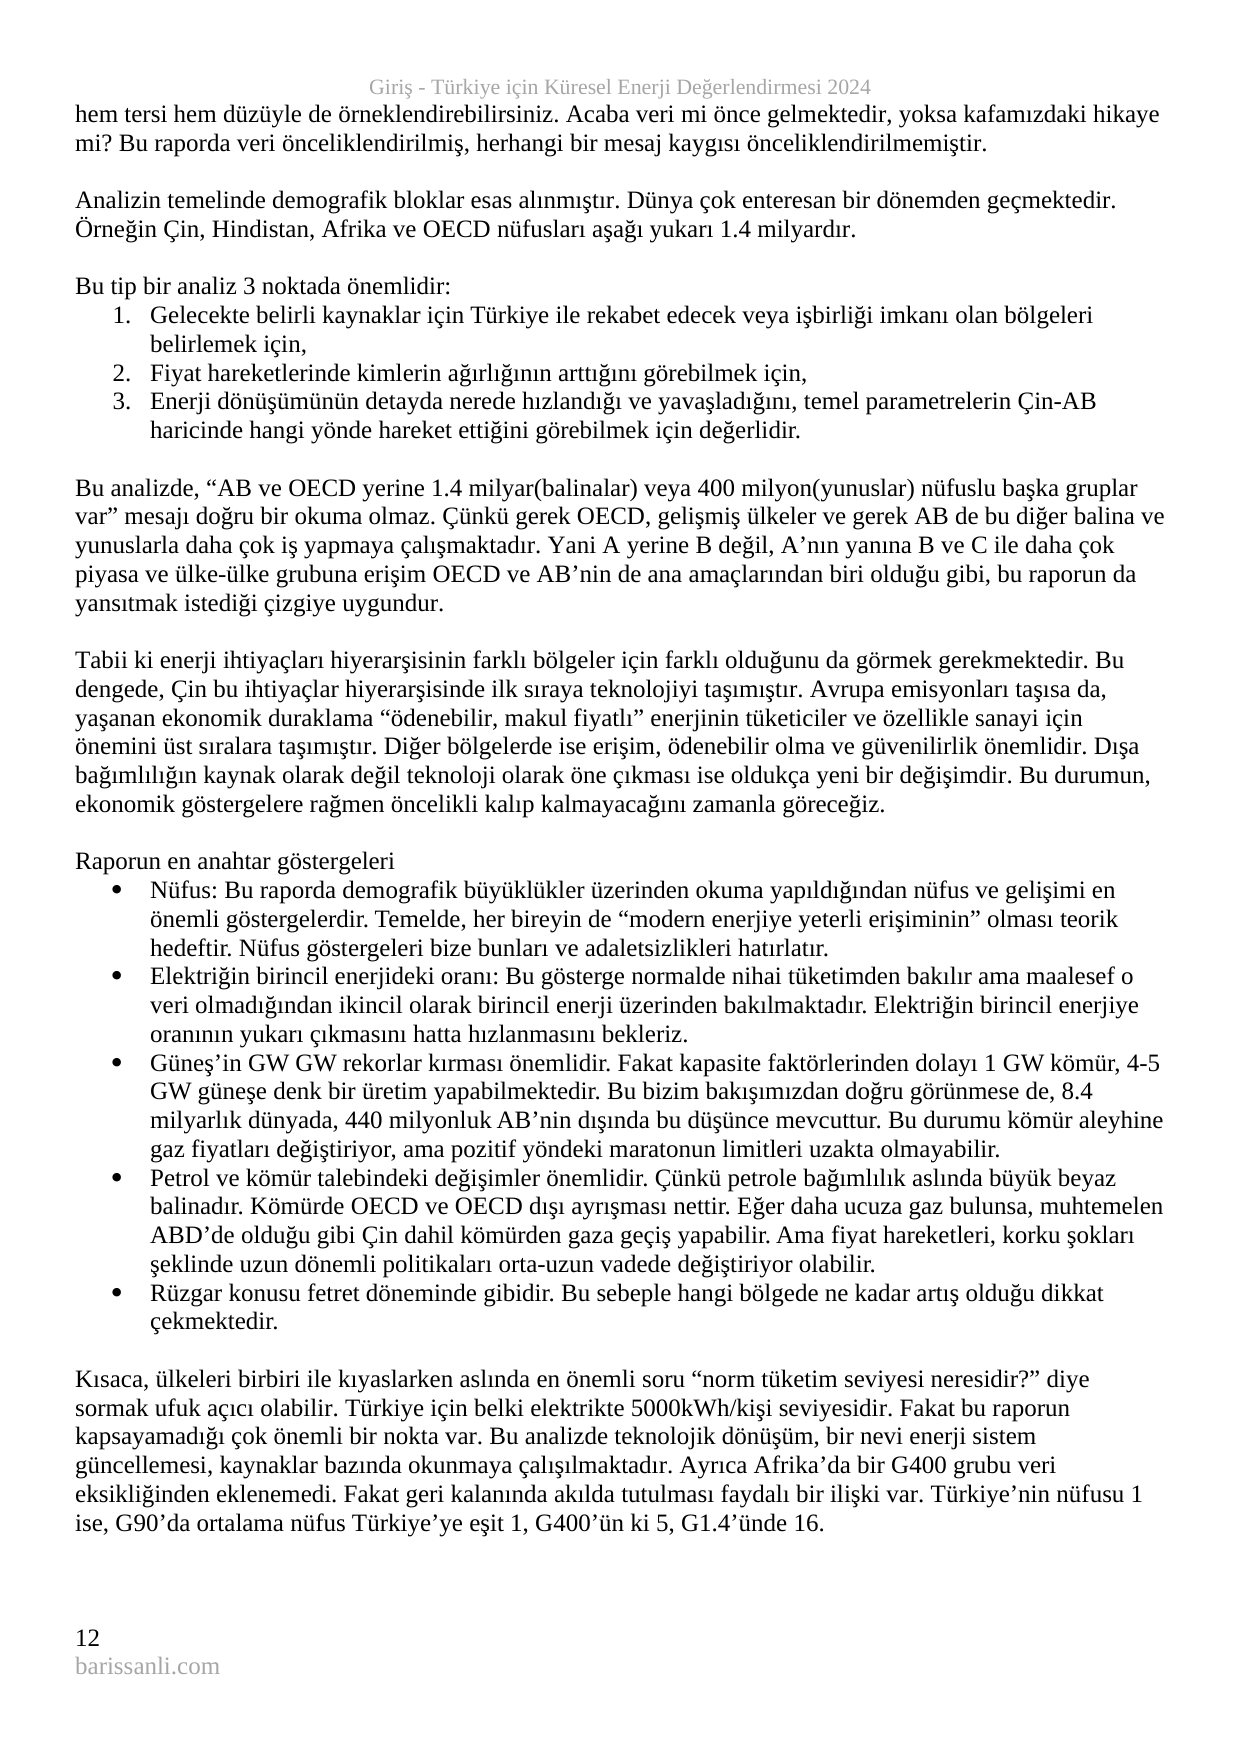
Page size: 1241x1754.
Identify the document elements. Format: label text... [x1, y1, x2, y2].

list Rüzgar konusu fetret döneminde gibidir. Bu sebeple hangi bölgede ne kadar artış olduğu dikkat çekmektedir. [112, 1278, 1165, 1335]
text Bu analizde, “AB ve OECD yerine 1.4 milyar(balinalar) veya 400 milyon(yunuslar) nüfuslu başka gruplar var” mesajı doğru bir okuma olmaz. Çünkü gerek OECD, gelişmiş ülkeler ve gerek AB de bu diğer balina ve yunuslarla daha çok iş yapmaya çalışmaktadır. Yani A yerine B değil, A’nın yanına B ve C ile daha çok piyasa ve ülke-ülke grubuna erişim OECD ve AB’nin de ana amaçlarından biri olduğu gibi, bu raporun da yansıtmak istediği çizgiye uygundur. [75, 473, 1165, 616]
list Enerji dönüşümünün detayda nerede hızlandığı ve yavaşladığını, temel parametrelerin Çin-AB haricinde hangi yönde hareket ettiğini görebilmek için değerlidir. [112, 386, 1165, 444]
text Kısaca, ülkeleri birbiri ile kıyaslarken aslında en önemli soru “norm tüketim seviyesi neresidir?” diye sormak ufuk açıcı olabilir. Türkiye için belki elektrikte 5000kWh/kişi seviyesidir. Fakat bu raporun kapsayamadığı çok önemli bir nokta var. Bu analizde teknolojik dönüşüm, bir nevi enerji sistem güncellemesi, kaynaklar bazında okunmaya çalışılmaktadır. Ayrıca Afrika’da bir G400 grubu veri eksikliğinden eklenemedi. Fakat geri kalanında akılda tutulması faydalı bir ilişki var. Türkiye’nin nüfusu 1 ise, G90’da ortalama nüfus Türkiye’ye eşit 1, G400’ün ki 5, G1.4’ünde 16. [75, 1364, 1165, 1536]
list Güneş’in GW GW rekorlar kırması önemlidir. Fakat kapasite faktörlerinden dolayı 1 GW kömür, 4-5 GW güneşe denk bir üretim yapabilmektedir. Bu bizim bakışımızdan doğru görünmese de, 8.4 milyarlık dünyada, 440 milyonluk AB’nin dışında bu düşünce mevcuttur. Bu durumu kömür aleyhine gaz fiyatları değiştiriyor, ama pozitif yöndeki maratonun limitleri uzakta olmayabilir. [112, 1048, 1165, 1163]
text Analizin temelinde demografik bloklar esas alınmıştır. Dünya çok enteresan bir dönemden geçmektedir. Örneğin Çin, Hindistan, Afrika ve OECD nüfusları aşağı yukarı 1.4 milyardır. [75, 185, 1165, 243]
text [75, 99, 1165, 156]
list Fiyat hareketlerinde kimlerin ağırlığının arttığını görebilmek için, [112, 358, 1165, 386]
list Nüfus: Bu raporda demografik büyüklükler üzerinden okuma yapıldığından nüfus ve gelişimi en önemli göstergelerdir. Temelde, her bireyin de “modern enerjiye yeterli erişiminin” olması teorik hedeftir. Nüfus göstergeleri bize bunları ve adaletsizlikleri hatırlatır. [112, 875, 1165, 961]
list Elektriğin birincil enerjideki oranı: Bu gösterge normalde nihai tüketimden bakılır ama maalesef o veri olmadığından ikincil olarak birincil enerji üzerinden bakılmaktadır. Elektriğin birincil enerjiye oranının yukarı çıkmasını hatta hızlanmasını bekleriz. [112, 961, 1165, 1048]
list Gelecekte belirli kaynaklar için Türkiye ile rekabet edecek veya işbirliği imkanı olan bölgeleri belirlemek için, [112, 300, 1165, 358]
text Raporun en anahtar göstergeleri [75, 846, 1165, 875]
list Petrol ve kömür talebindeki değişimler önemlidir. Çünkü petrole bağımlılık aslında büyük beyaz balinadır. Kömürde OECD ve OECD dışı ayrışması nettir. Eğer daha ucuza gaz bulunsa, muhtemelen ABD’de olduğu gibi Çin dahil kömürden gaza geçiş yapabilir. Ama fiyat hareketleri, korku şokları şeklinde uzun dönemli politikaları orta-uzun vadede değiştiriyor olabilir. [112, 1163, 1165, 1278]
text Tabii ki enerji ihtiyaçları hiyerarşisinin farklı bölgeler için farklı olduğunu da görmek gerekmektedir. Bu dengede, Çin bu ihtiyaçlar hiyerarşisinde ilk sıraya teknolojiyi taşımıştır. Avrupa emisyonları taşısa da, yaşanan ekonomik duraklama “ödenebilir, makul fiyatlı” enerjinin tüketiciler ve özellikle sanayi için önemini üst sıralara taşımıştır. Diğer bölgelerde ise erişim, ödenebilir olma ve güvenilirlik önemlidir. Dışa bağımlılığın kaynak olarak değil teknoloji olarak öne çıkması ise oldukça yeni bir değişimdir. Bu durumun, ekonomik göstergelere rağmen öncelikli kalıp kalmayacağını zamanla göreceğiz. [75, 645, 1165, 818]
text Bu tip bir analiz 3 noktada önemlidir: [75, 271, 1165, 300]
